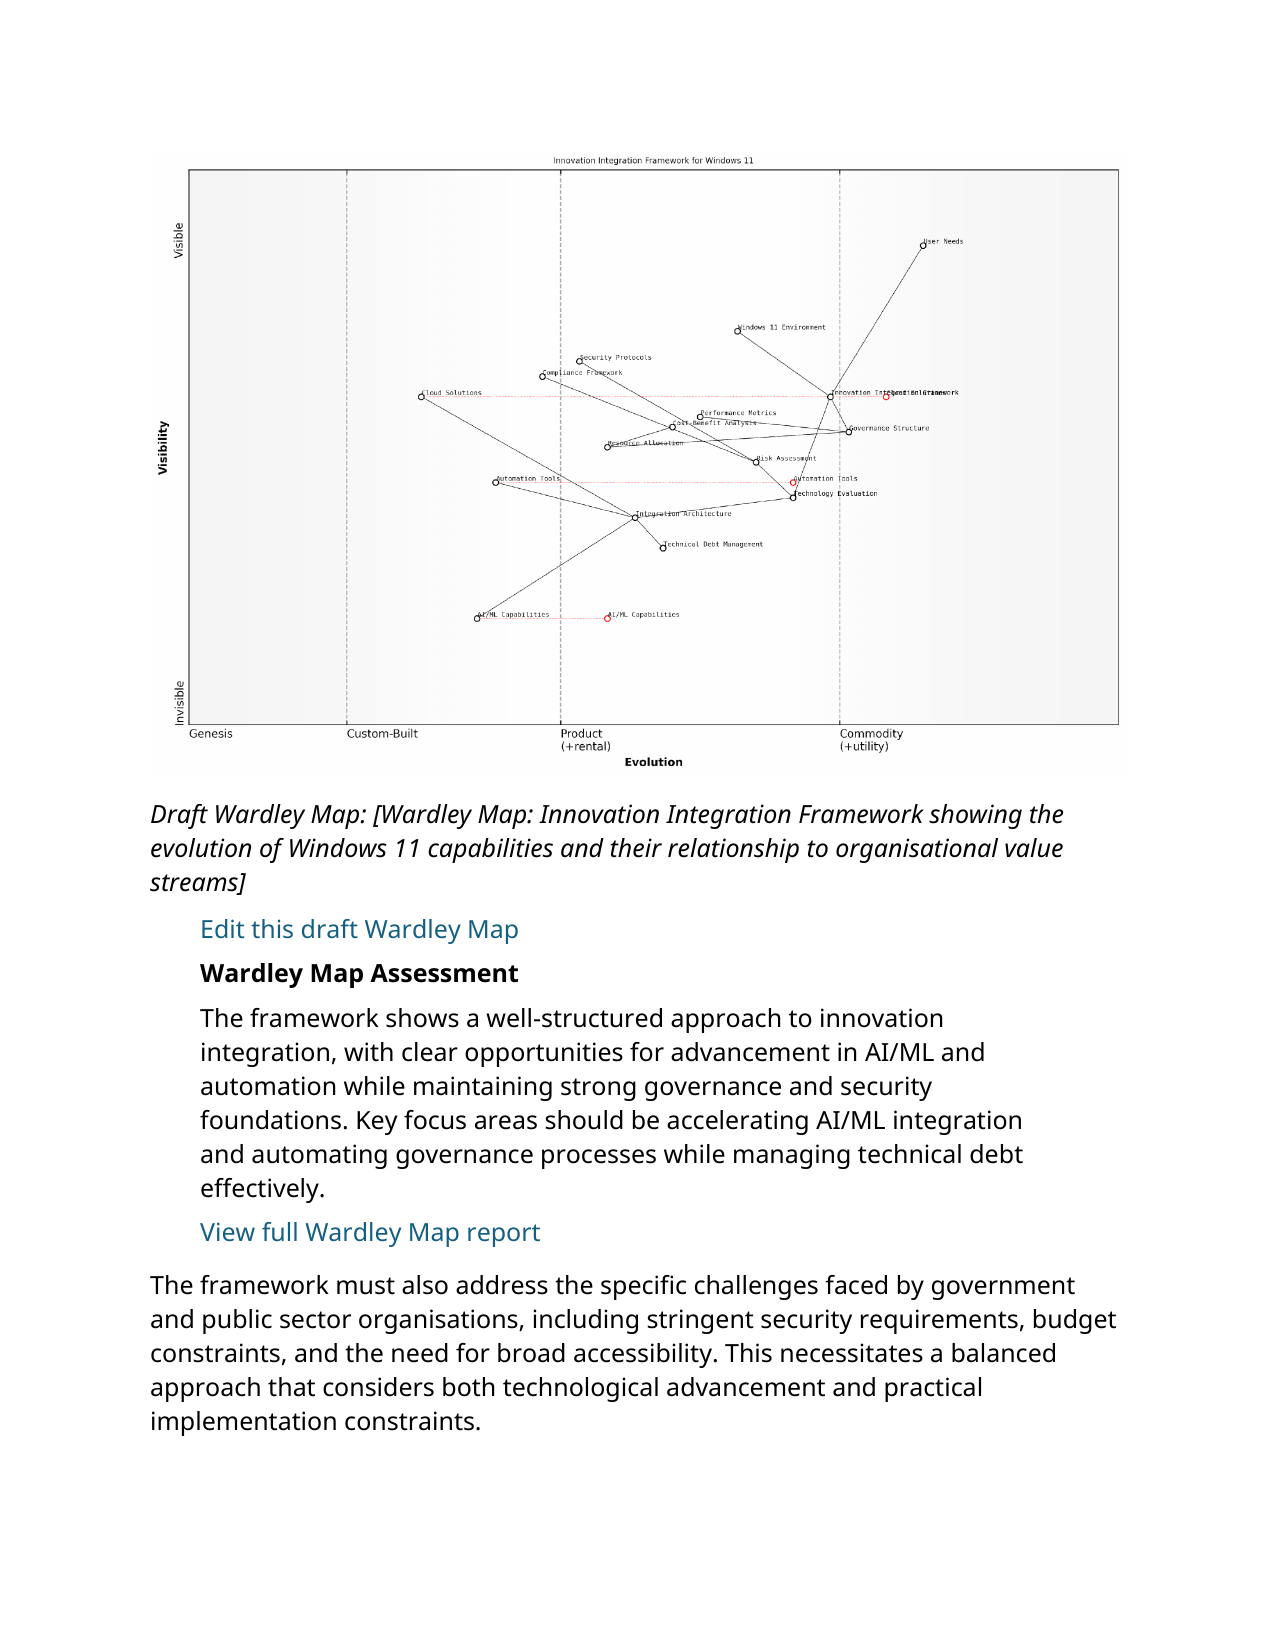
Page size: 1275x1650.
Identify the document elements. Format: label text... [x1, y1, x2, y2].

text Draft Wardley Map: [Wardley Map: Innovation Integration Framework showing the evolution of Windows 11 capabilities and their relationship to organisational value streams] [150, 797, 1125, 899]
text Edit this draft Wardley Map [200, 911, 1075, 945]
text The framework shows a well-structured approach to innovation integration, with clear opportunities for advancement in AI/ML and automation while maintaining strong governance and security foundations. Key focus areas should be accelerating AI/ML integration and automating governance processes while managing technical debt effectively. [200, 1000, 1075, 1204]
text The framework must also address the specific challenges faced by government and public sector organisations, including stringent security requirements, budget constraints, and the need for broad accessibility. This necessitates a balanced approach that considers both technological advancement and practical implementation constraints. [150, 1268, 1125, 1438]
text Wardley Map Assessment [200, 956, 1075, 990]
text View full Wardley Map report [200, 1215, 1075, 1249]
picture [150, 150, 1125, 776]
